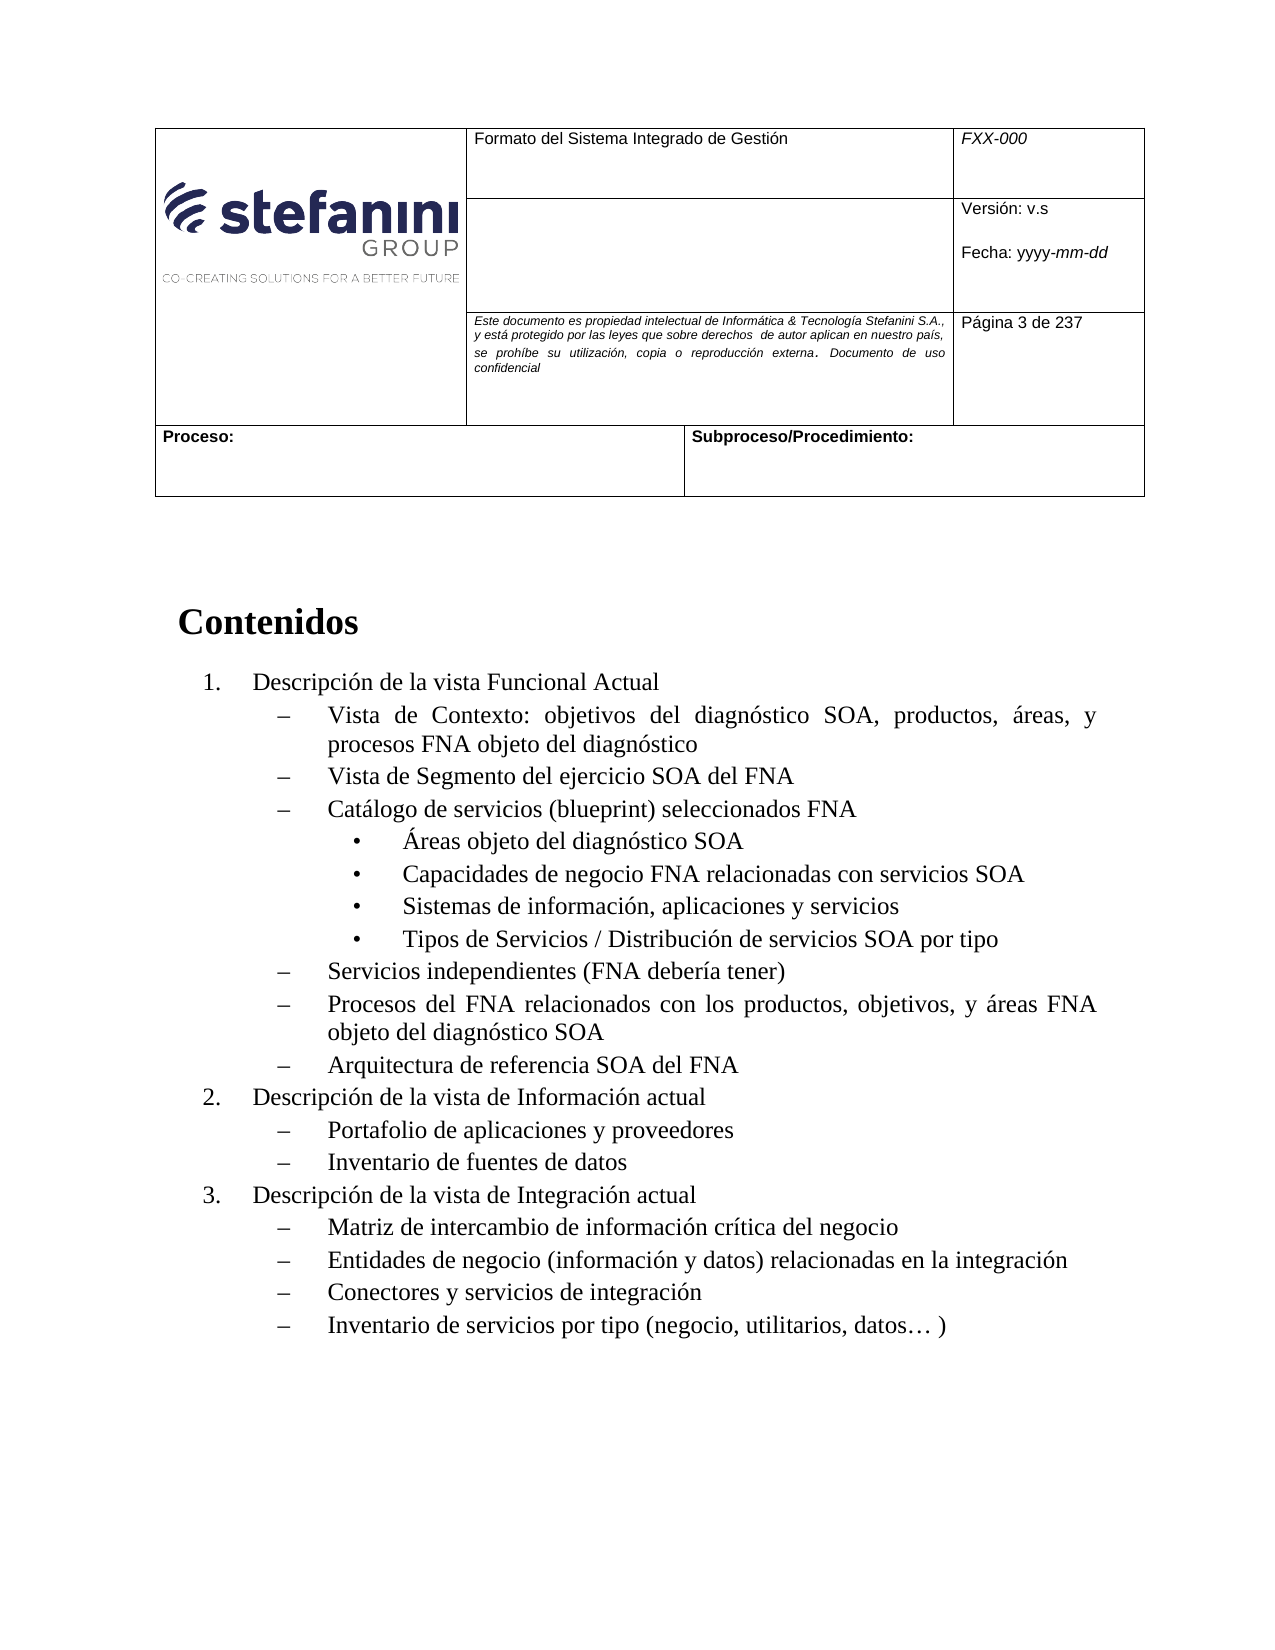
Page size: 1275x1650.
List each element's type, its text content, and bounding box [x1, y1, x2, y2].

list Vista de Contexto: objetivos del diagnóstico SOA, productos, áreas, y procesos FNA objeto del diagnóstico [277, 700, 1098, 757]
list Servicios independientes (FNA debería tener) [277, 956, 1098, 985]
list Entidades de negocio (información y datos) relacionadas en la integración [277, 1245, 1098, 1274]
list Descripción de la vista de Integración actual [202, 1180, 1098, 1209]
list Procesos del FNA relacionados con los productos, objetivos, y áreas FNA objeto del diagnóstico SOA [277, 989, 1098, 1046]
picture [162, 182, 460, 286]
list Conectores y servicios de integración [277, 1277, 1098, 1306]
list Portafolio de aplicaciones y proveedores [277, 1115, 1098, 1144]
list Sistemas de información, aplicaciones y servicios [352, 891, 1098, 920]
list Descripción de la vista Funcional Actual [202, 667, 1098, 696]
list Descripción de la vista de Información actual [202, 1082, 1098, 1111]
subtitle Contenidos [177, 599, 1098, 642]
list Vista de Segmento del ejercicio SOA del FNA [277, 761, 1098, 790]
list Inventario de servicios por tipo (negocio, utilitarios, datos… ) [277, 1310, 1098, 1339]
list Tipos de Servicios / Distribución de servicios SOA por tipo [352, 924, 1098, 952]
list Inventario de fuentes de datos [277, 1147, 1098, 1176]
list Arquitectura de referencia SOA del FNA [277, 1050, 1098, 1079]
list Matriz de intercambio de información crítica del negocio [277, 1212, 1098, 1241]
list Capacidades de negocio FNA relacionadas con servicios SOA [352, 859, 1098, 887]
list Catálogo de servicios (blueprint) seleccionados FNA [277, 794, 1098, 822]
list Áreas objeto del diagnóstico SOA [352, 826, 1098, 855]
